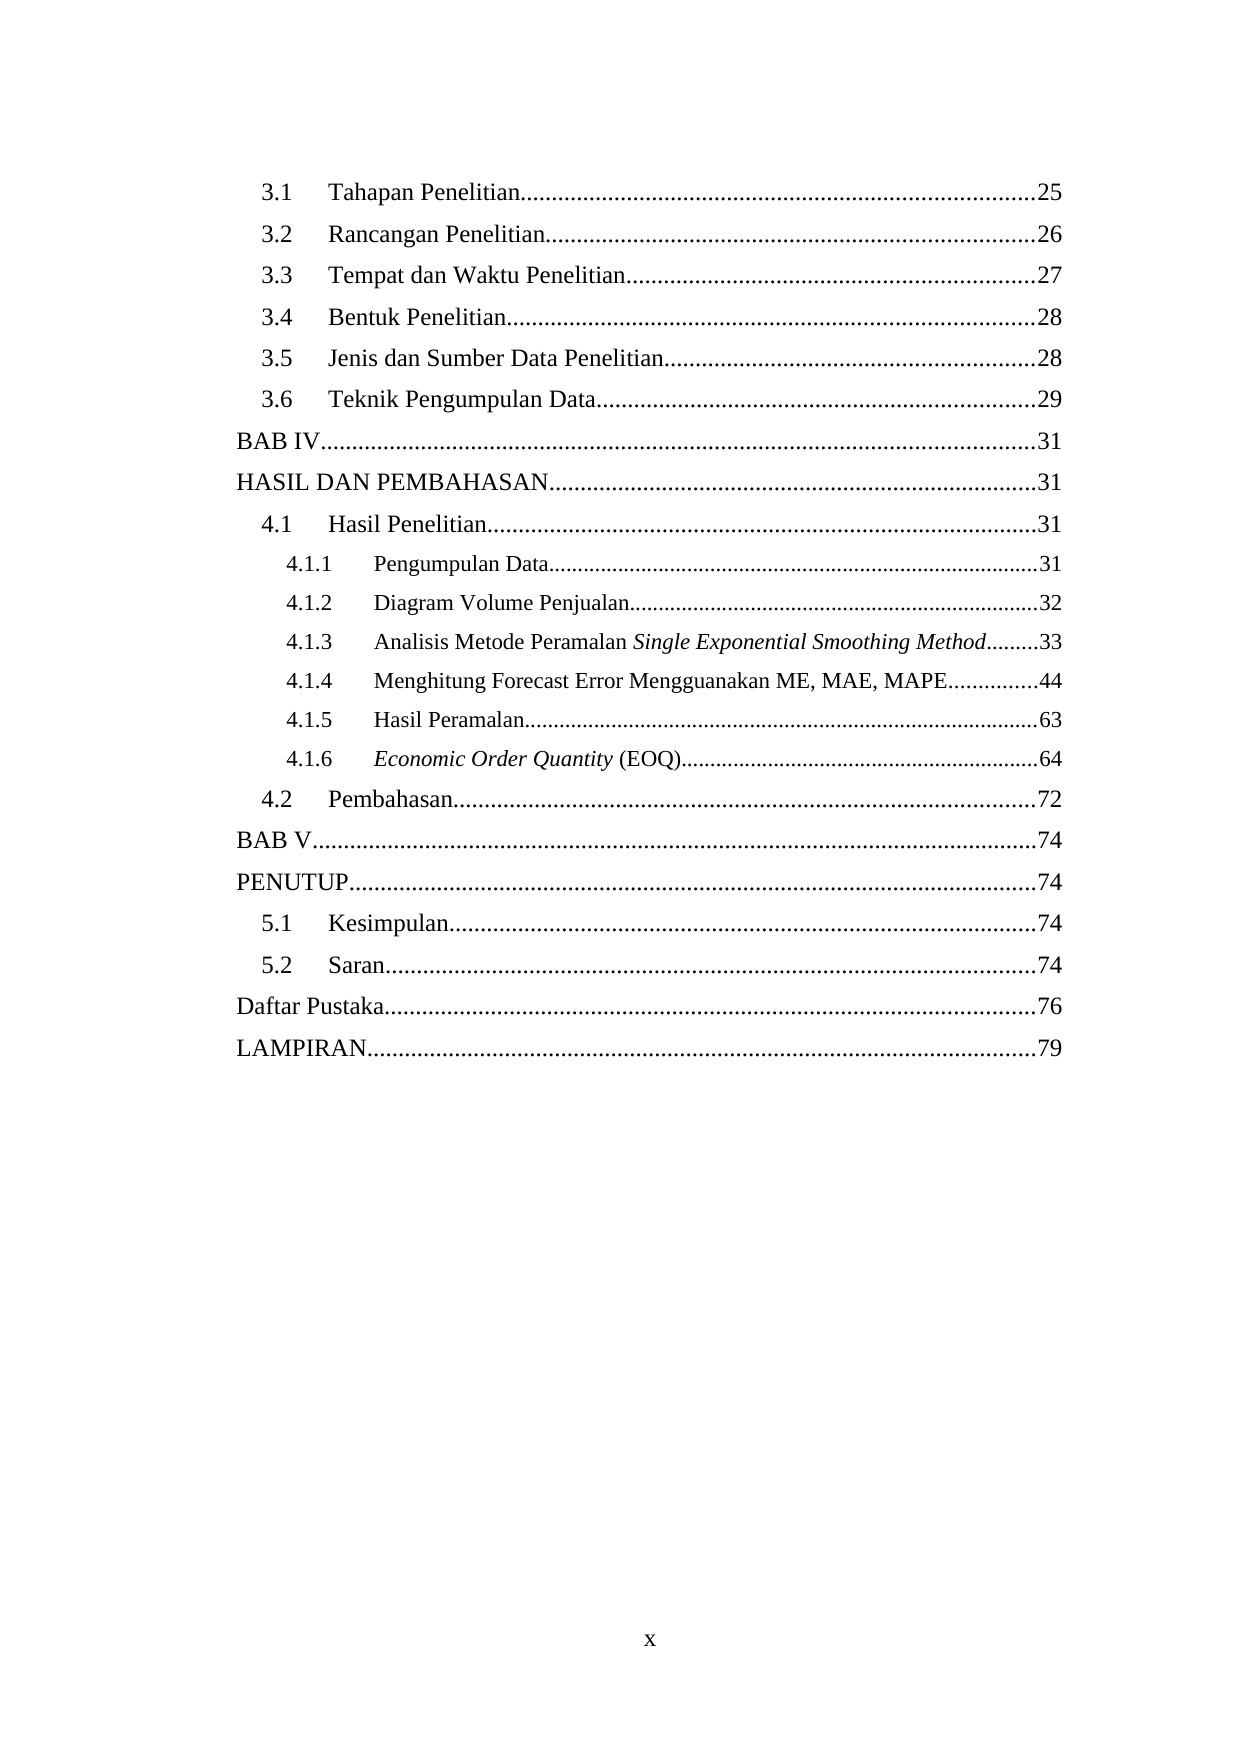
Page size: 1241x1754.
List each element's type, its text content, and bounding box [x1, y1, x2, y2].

text 5.2 Saran 74 [261, 950, 1063, 979]
text HASIL DAN PEMBAHASAN 31 [236, 467, 1063, 496]
text BAB V 74 [236, 826, 1063, 854]
text Daftar Pustaka 76 [236, 991, 1063, 1020]
text BAB IV 31 [236, 426, 1063, 455]
text 3.1 Tahapan Penelitian 25 [261, 177, 1063, 206]
text 3.6 Teknik Pengumpulan Data 29 [261, 384, 1063, 413]
text 4.1.1 Pengumpulan Data 31 [286, 550, 1063, 577]
text PENUTUP 74 [236, 867, 1063, 896]
text 4.1.3 Analisis Metode Peramalan Single Exponential Smoothing Method 33 [286, 628, 1063, 654]
text 4.2 Pembahasan 72 [261, 784, 1063, 813]
text 3.3 Tempat dan Waktu Penelitian 27 [261, 260, 1063, 289]
text 3.2 Rancangan Penelitian 26 [261, 219, 1063, 247]
text 4.1.6 Economic Order Quantity (EOQ) 64 [286, 745, 1063, 771]
text 4.1 Hasil Penelitian 31 [261, 509, 1063, 538]
text LAMPIRAN 79 [236, 1033, 1063, 1062]
text 4.1.5 Hasil Peramalan 63 [286, 706, 1063, 732]
text 4.1.2 Diagram Volume Penjualan 32 [286, 589, 1063, 616]
text 5.1 Kesimpulan 74 [261, 908, 1063, 937]
text 4.1.4 Menghitung Forecast Error Mengguanakan ME, MAE, MAPE 44 [286, 667, 1063, 693]
text 3.4 Bentuk Penelitian 28 [261, 302, 1063, 330]
text 3.5 Jenis dan Sumber Data Penelitian 28 [261, 343, 1063, 372]
